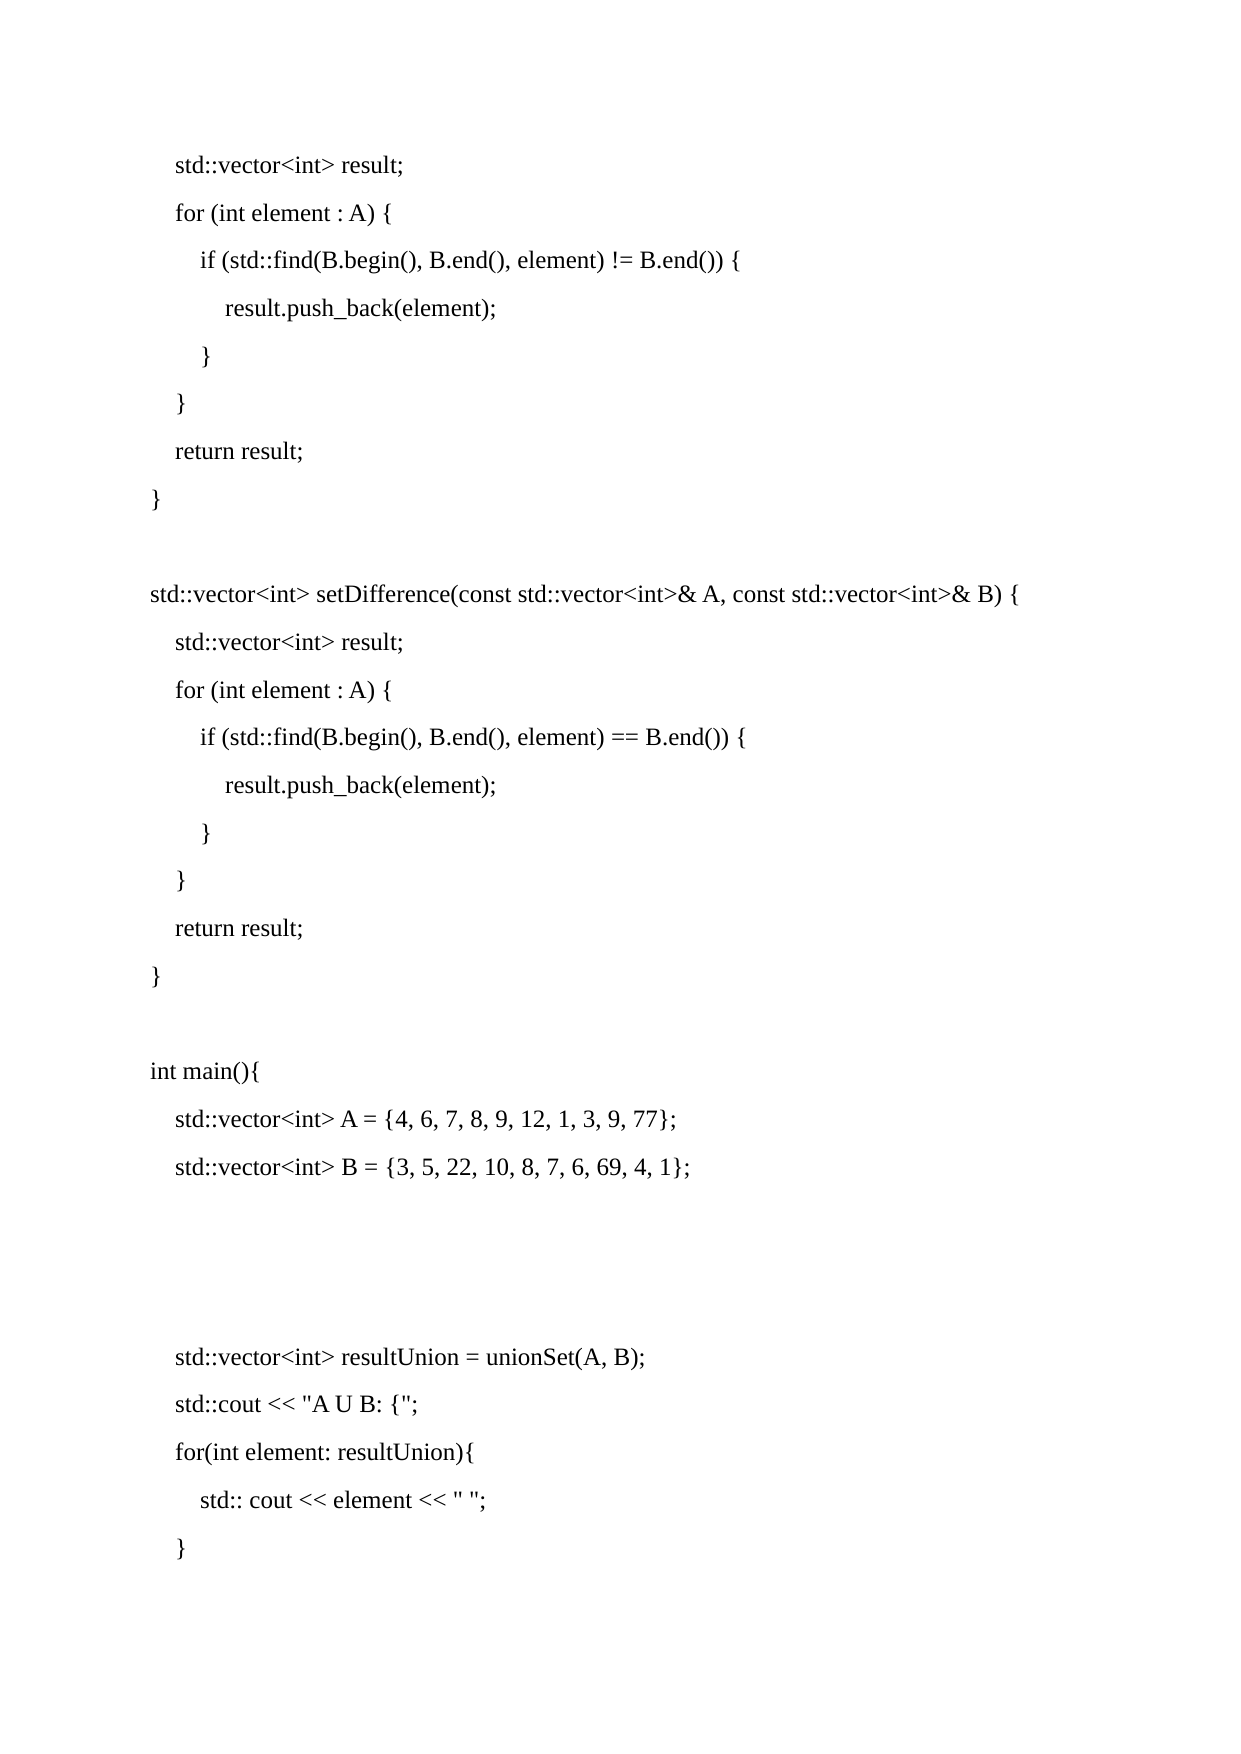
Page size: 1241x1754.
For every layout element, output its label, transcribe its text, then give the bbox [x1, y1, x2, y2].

text std:: cout << element << " "; [150, 1485, 1090, 1514]
text std::vector<int> resultUnion = unionSet(A, B); [150, 1342, 1090, 1371]
text } [150, 484, 1090, 513]
text std::vector<int> result; [150, 627, 1090, 656]
text } [150, 818, 1090, 847]
text int main(){ [150, 1056, 1090, 1085]
text } [150, 1533, 1090, 1561]
text } [150, 866, 1090, 894]
text result.push_back(element); [150, 770, 1090, 799]
text return result; [150, 913, 1090, 942]
text for(int element: resultUnion){ [150, 1437, 1090, 1466]
text std::vector<int> setDifference(const std::vector<int>& A, const std::vector<int>& B) { [150, 579, 1090, 608]
text } [150, 388, 1090, 417]
text } [150, 961, 1090, 990]
text for (int element : A) { [150, 675, 1090, 703]
text std::vector<int> A = {4, 6, 7, 8, 9, 12, 1, 3, 9, 77}; [150, 1104, 1090, 1133]
text std::vector<int> B = {3, 5, 22, 10, 8, 7, 6, 69, 4, 1}; [150, 1152, 1090, 1181]
text result.push_back(element); [150, 293, 1090, 322]
text if (std::find(B.begin(), B.end(), element) == B.end()) { [150, 722, 1090, 751]
text } [150, 341, 1090, 369]
text for (int element : A) { [150, 198, 1090, 226]
text if (std::find(B.begin(), B.end(), element) != B.end()) { [150, 245, 1090, 274]
text return result; [150, 436, 1090, 465]
text std::cout << "A U B: {"; [150, 1389, 1090, 1418]
text std::vector<int> result; [150, 150, 1090, 179]
